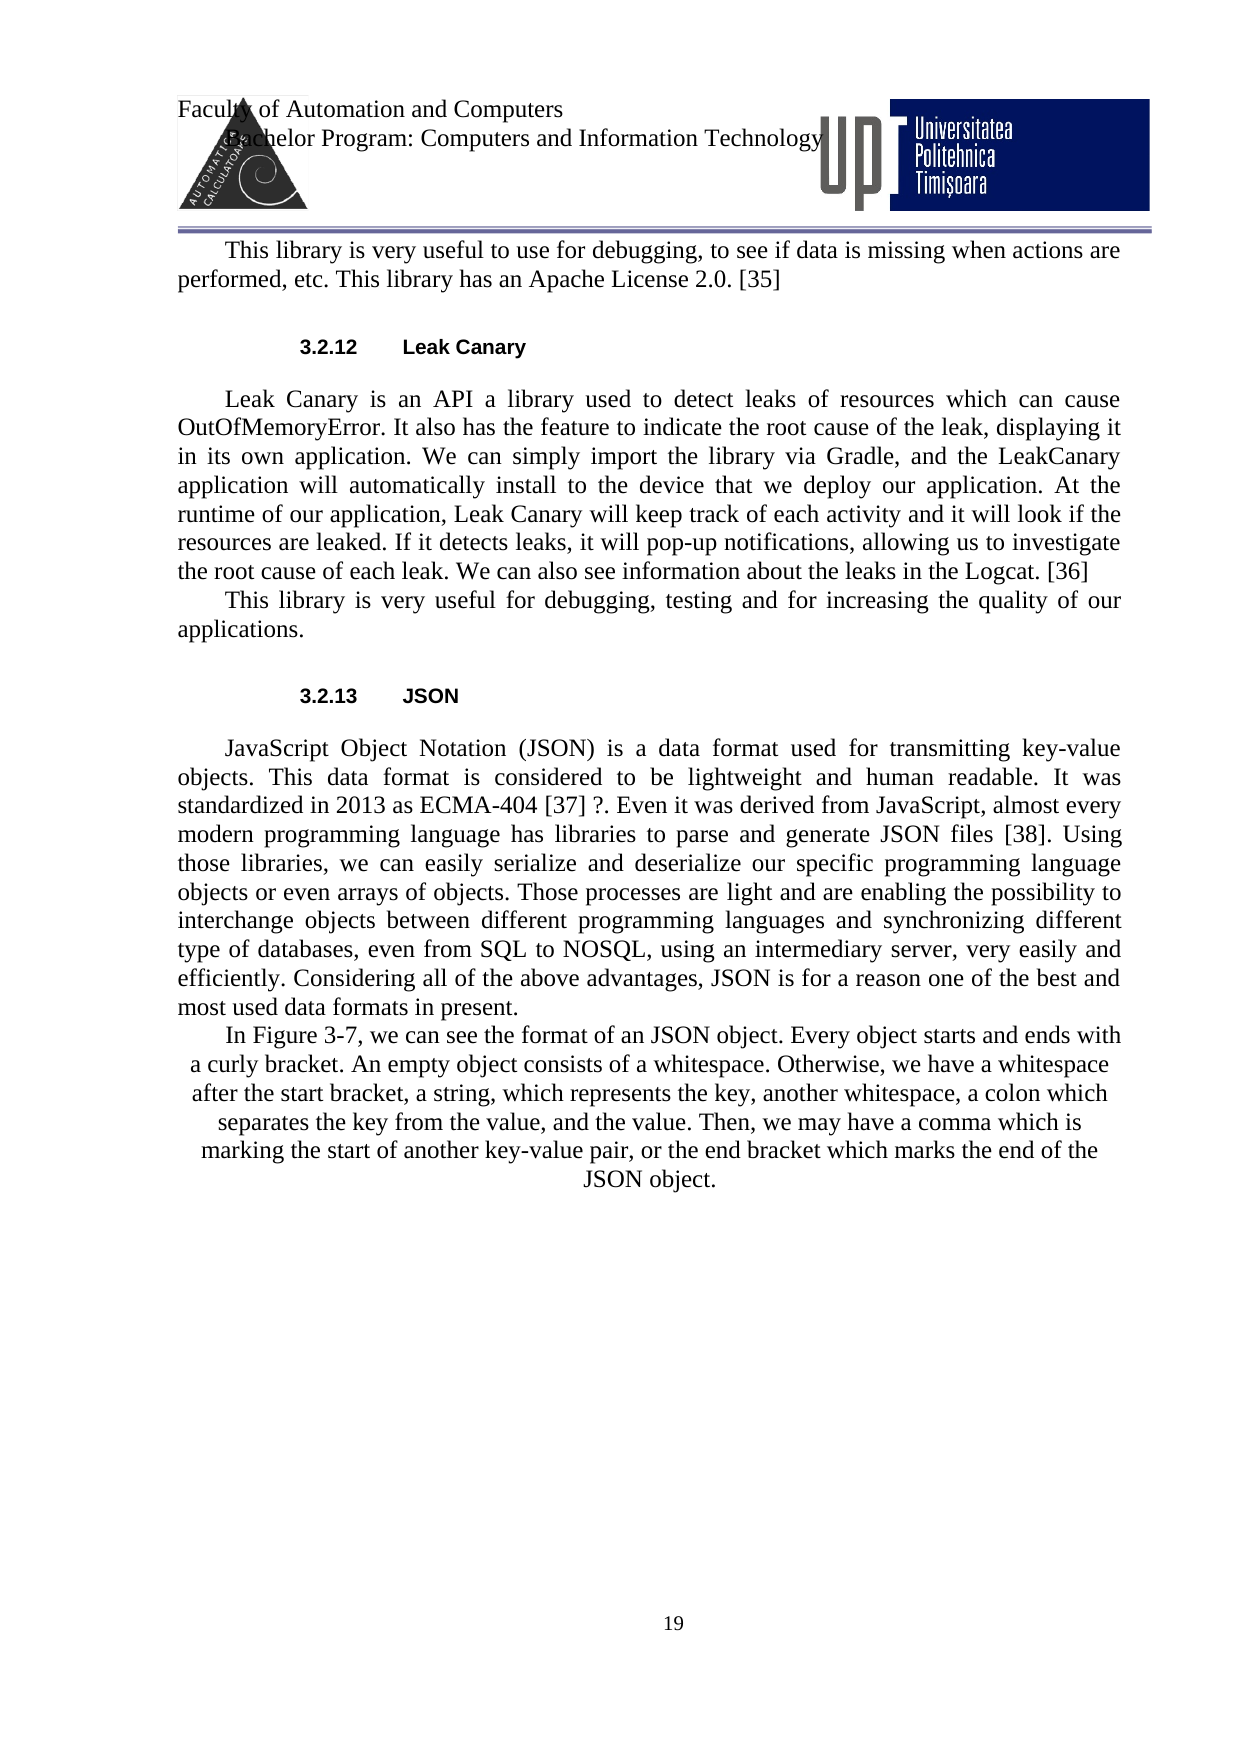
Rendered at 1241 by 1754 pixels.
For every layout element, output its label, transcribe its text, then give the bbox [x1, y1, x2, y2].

text Leak Canary is an API a library used to detect leaks of resources which can cause OutOfMemoryError. It also has the feature to indicate the root cause of the leak, displaying it in its own application. We can simply import the library via Gradle, and the LeakCanary application will automatically install to the device that we deploy our application. At the runtime of our application, Leak Canary will keep track of each activity and it will look if the resources are leaked. If it detects leaks, it will pop-up notifications, allowing us to investigate the root cause of each leak. We can also see information about the leaks in the Logcat. [177, 384, 1122, 585]
text This library is very useful for debugging, testing and for increasing the quality of our applications. [177, 585, 1122, 642]
subtitle JSON [252, 684, 1122, 708]
picture [820, 99, 1150, 211]
text JavaScript Object Notation (JSON) is a data format used for transmitting key-value objects. This data format is considered to be lightweight and human readable. It was standardized in 2013 as ECMA-404 ?. Even it was derived from JavaScript, almost every modern programming language has libraries to parse and generate JSON files. Using those libraries, we can easily serialize and deserialize our specific programming language objects or even arrays of objects. Those processes are light and are enabling the possibility to interchange objects between different programming languages and synchronizing different type of databases, even from SQL to NOSQL, using an intermediary server, very easily and efficiently. Considering all of the above advantages, JSON is for a reason one of the best and most used data formats in present. [177, 733, 1122, 1021]
picture [177, 95, 309, 207]
text This library is very useful to use for debugging, to see if data is missing when actions are performed, etc. This library has an Apache License 2.0. [177, 207, 1122, 293]
subtitle Leak Canary [252, 335, 1122, 359]
picture [1122, 225, 1153, 234]
